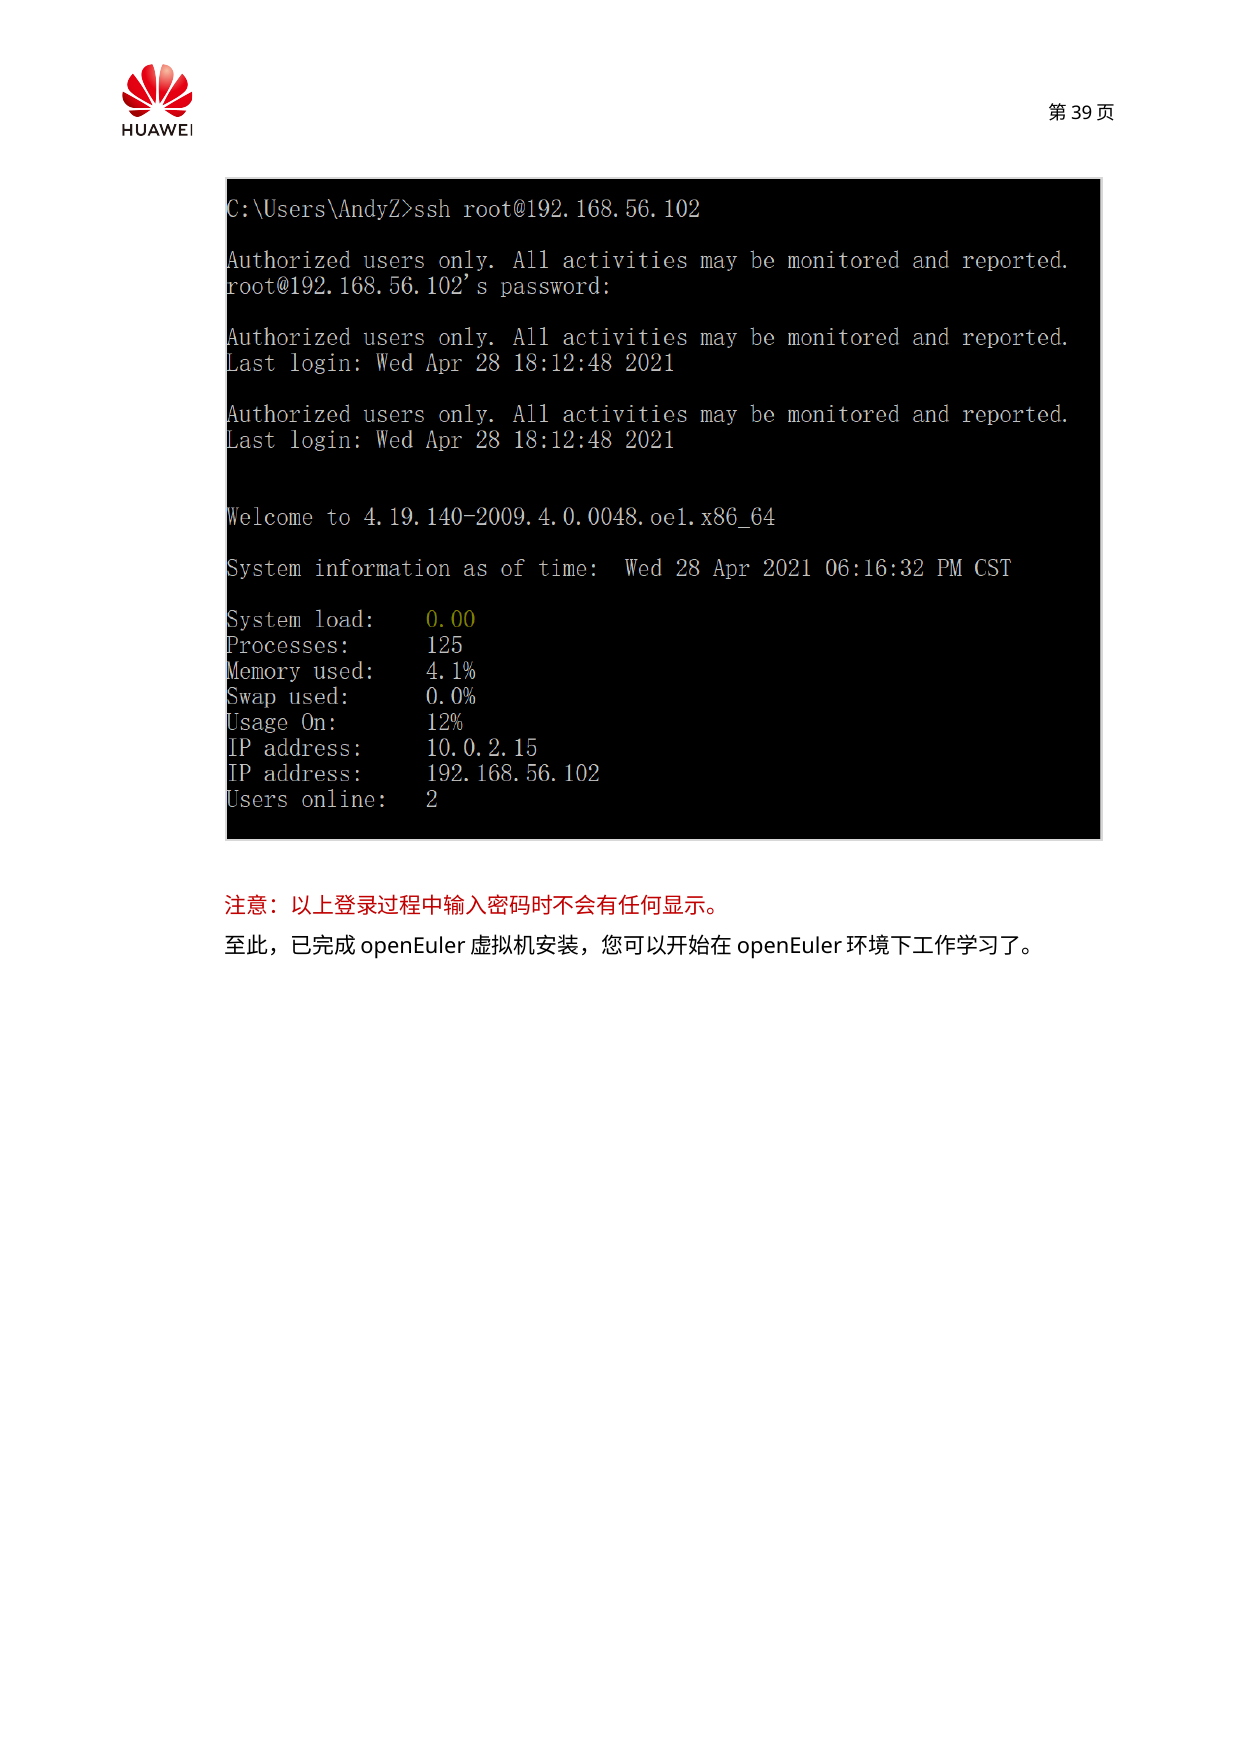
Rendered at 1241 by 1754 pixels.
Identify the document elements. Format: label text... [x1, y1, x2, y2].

text 至此，已完成openEuler虚拟机安装，您可以开始在openEuler环境下工作学习了。 [224, 928, 1122, 959]
picture [122, 64, 193, 136]
text 注意：以上登录过程中输入密码时不会有任何显示。 [224, 888, 1122, 919]
picture [227, 179, 1101, 839]
